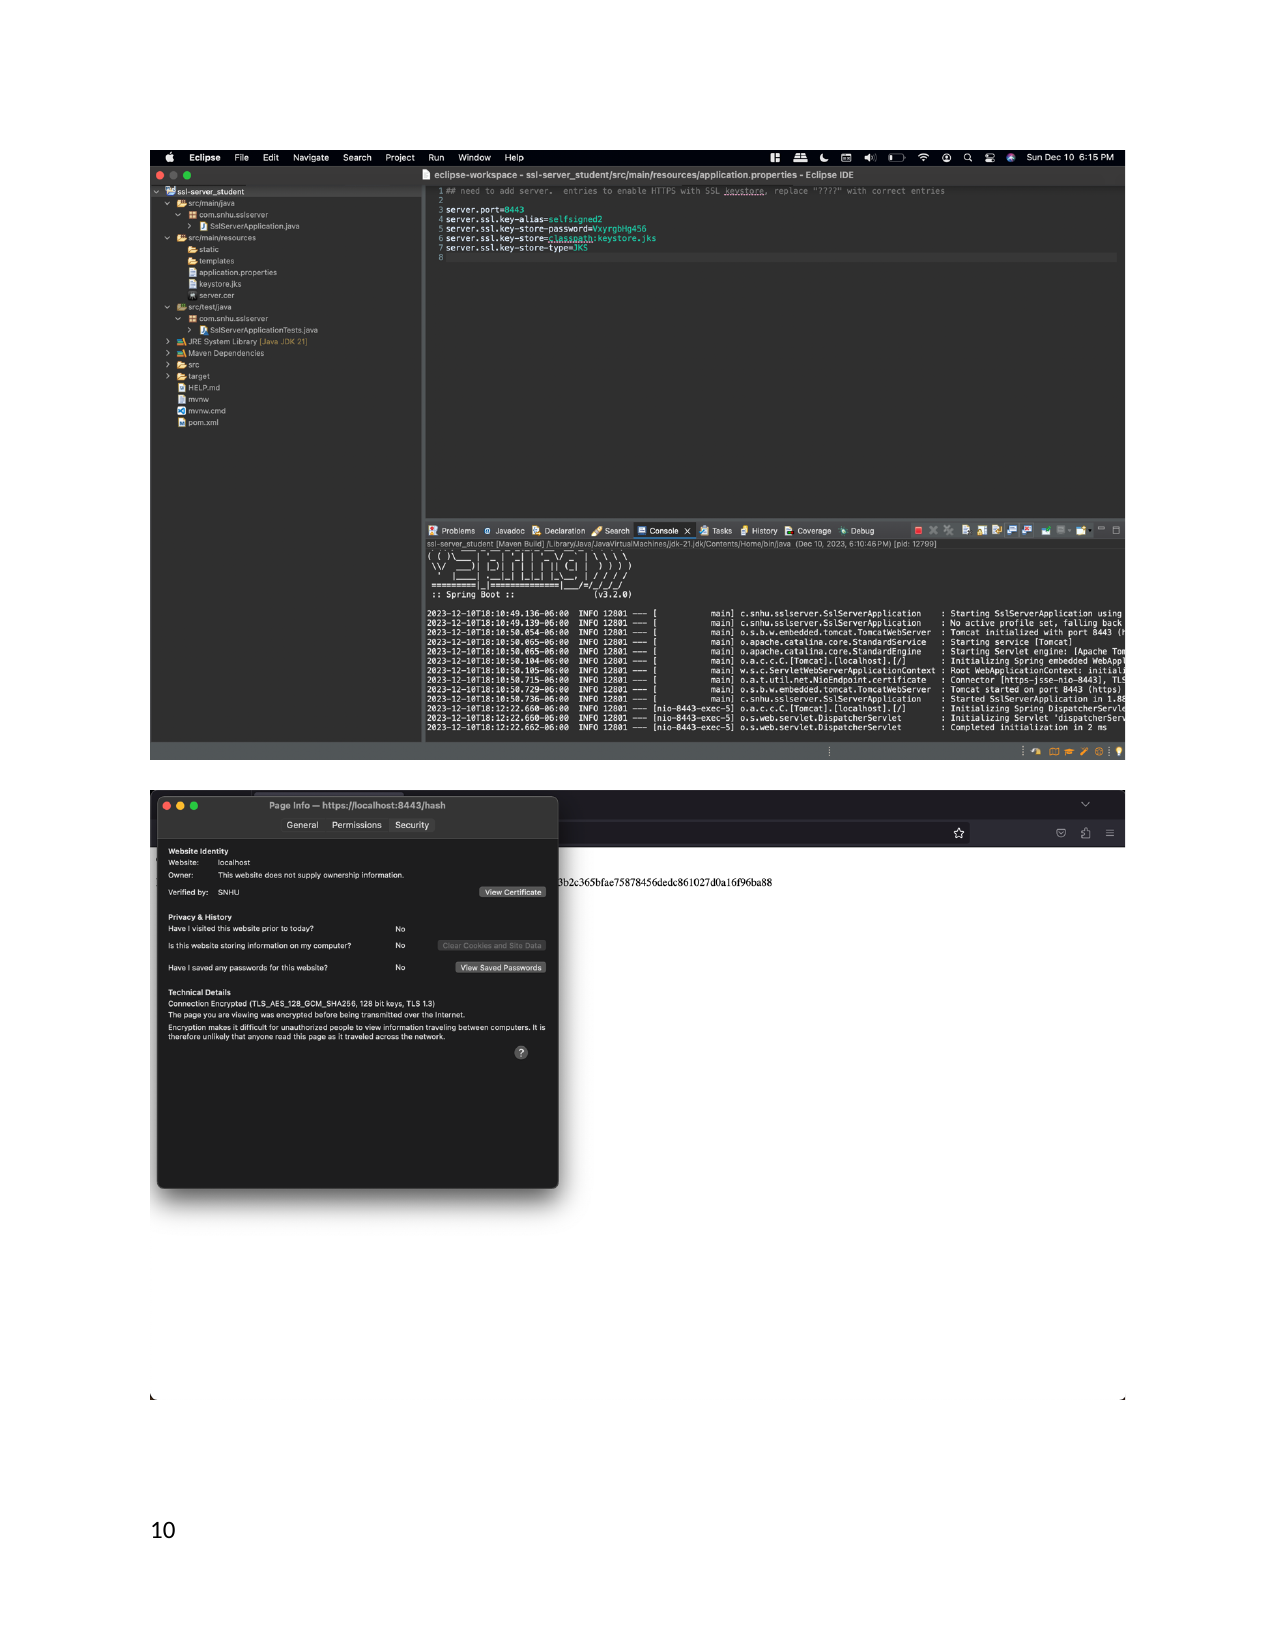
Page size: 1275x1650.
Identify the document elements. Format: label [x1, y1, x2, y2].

picture [150, 790, 1125, 1400]
picture [150, 150, 1125, 760]
